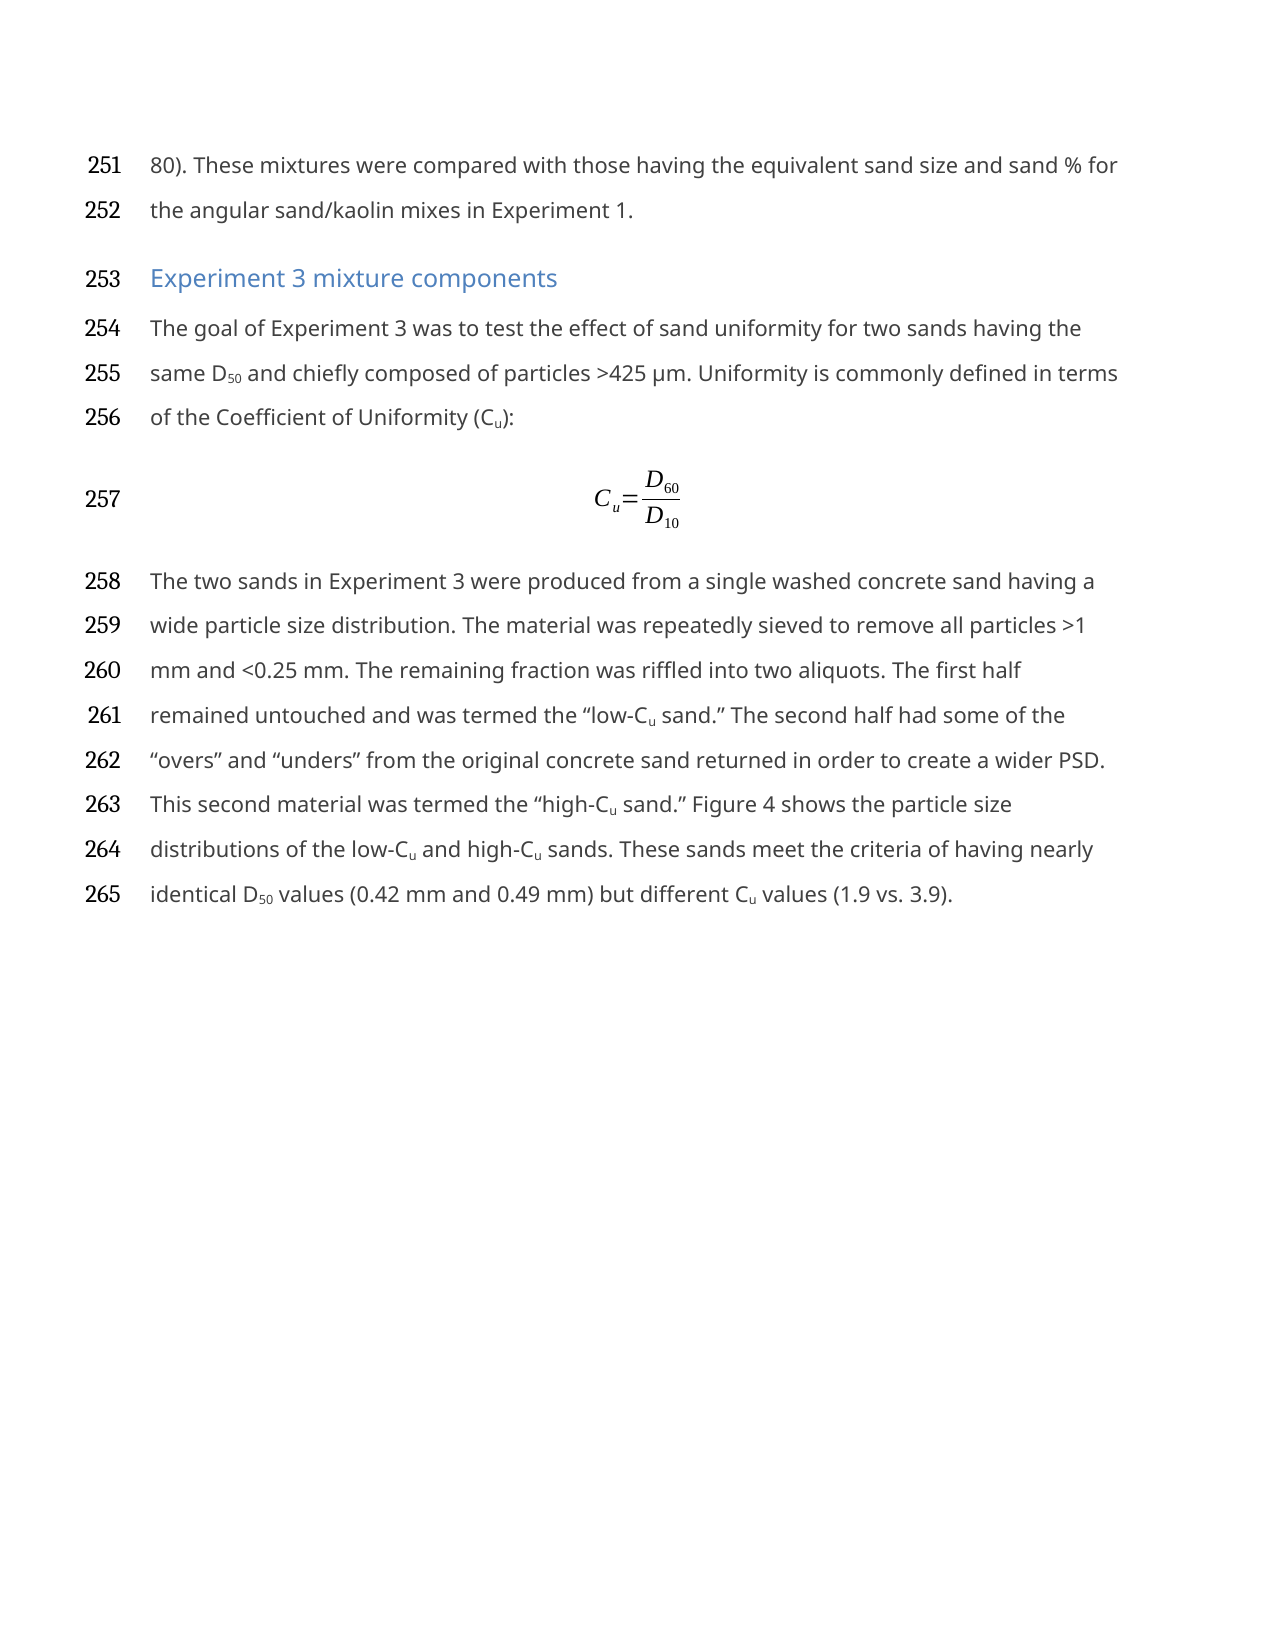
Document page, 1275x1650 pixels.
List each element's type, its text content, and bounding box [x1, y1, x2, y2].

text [150, 150, 1125, 224]
text The goal of Experiment 3 was to test the effect of sand uniformity for two sands having the same D50 and chiefly composed of particles >425 μm. Uniformity is commonly defined in terms of the Coefficient of Uniformity (Cu): [150, 313, 1125, 432]
subtitle Experiment 3 mixture components [150, 260, 1125, 294]
text The two sands in Experiment 3 were produced from a single washed concrete sand having a wide particle size distribution. The material was repeatedly sieved to remove all particles >1 mm and <0.25 mm. The remaining fraction was riffled into two aliquots. The first half remained untouched and was termed the “low-Cu sand.” The second half had some of the “overs” and “unders” from the original concrete sand returned in order to create a wider PSD. This second material was termed the “high-Cu sand.” Figure 4 shows the particle size distributions of the low-Cu and high-Cu sands. These sands meet the criteria of having nearly identical D50 values (0.42 mm and 0.49 mm) but different Cu values (1.9 vs. 3.9). [150, 566, 1125, 908]
